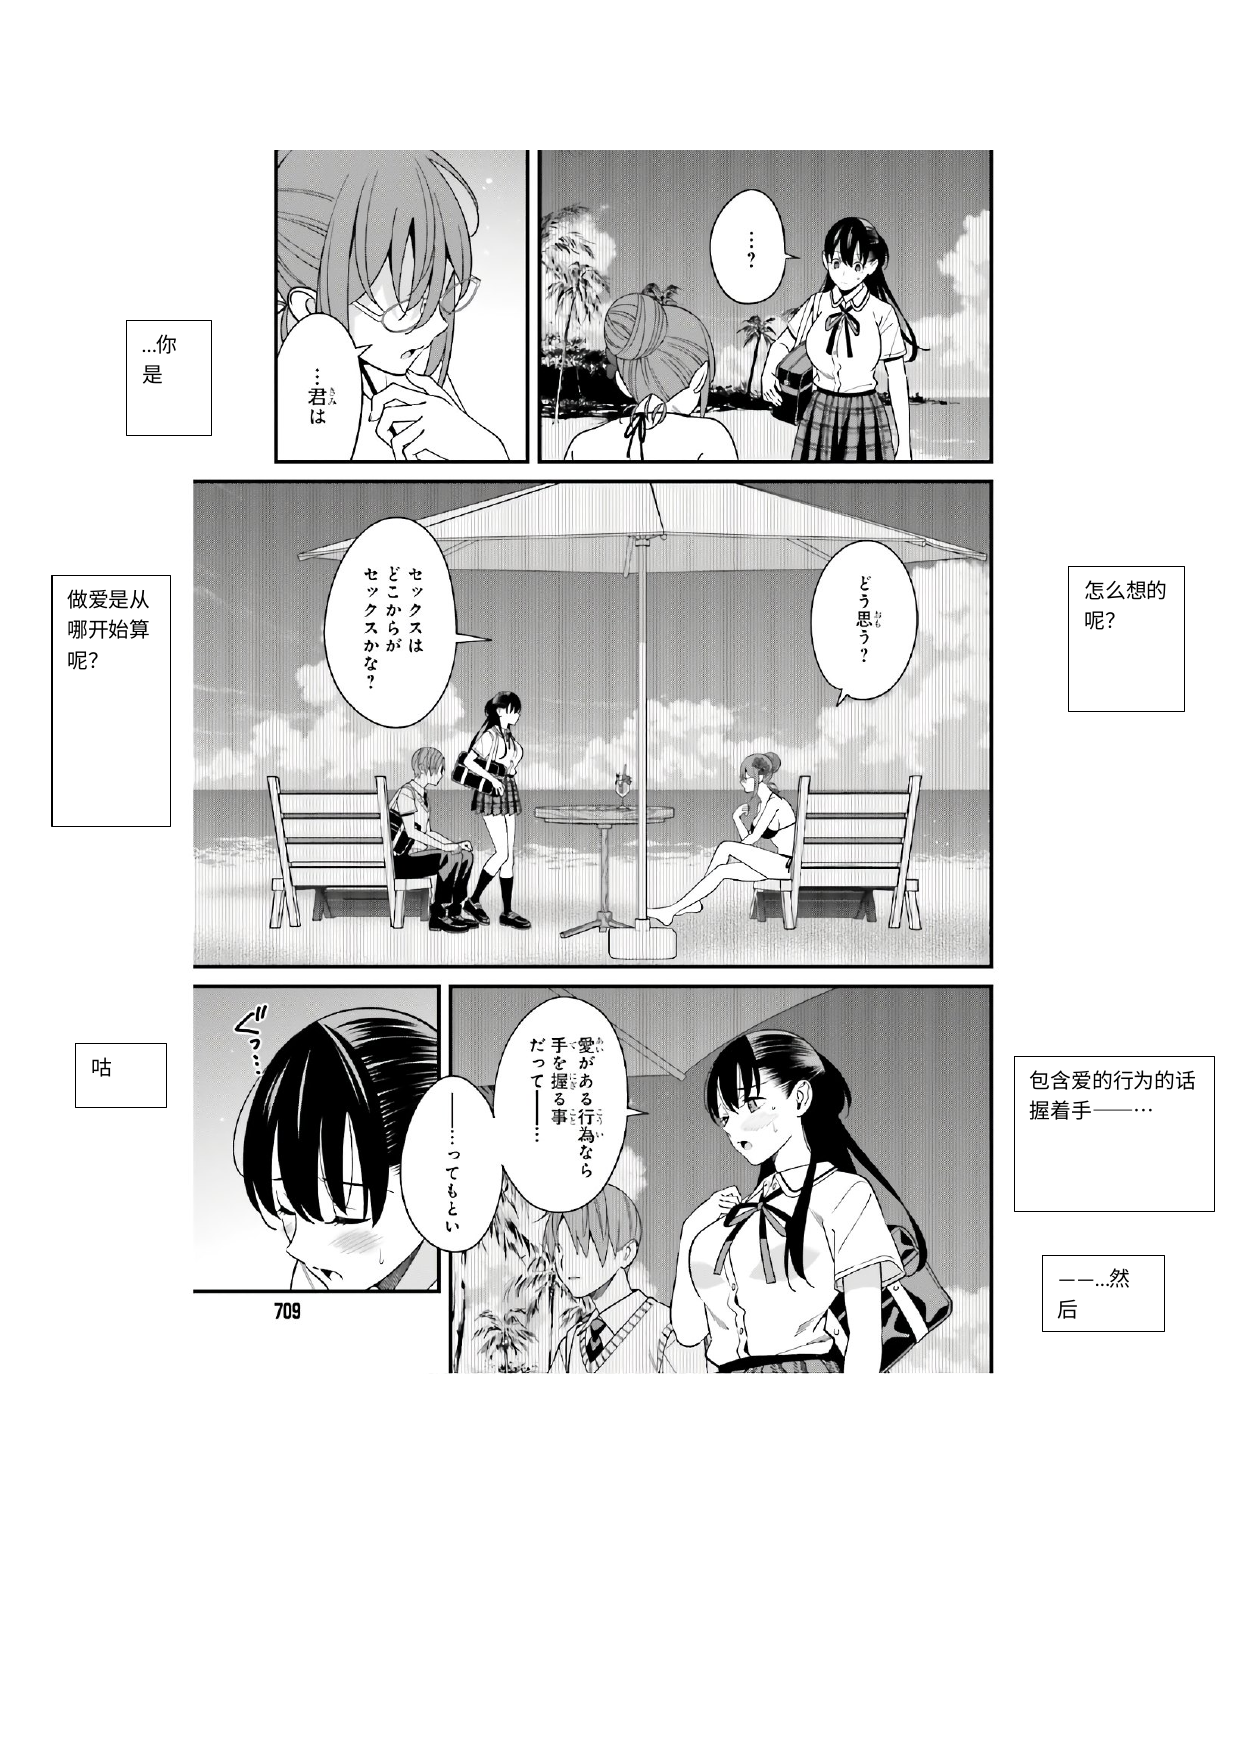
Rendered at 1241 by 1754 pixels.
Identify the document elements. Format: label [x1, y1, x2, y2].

picture [187, 150, 1053, 1374]
